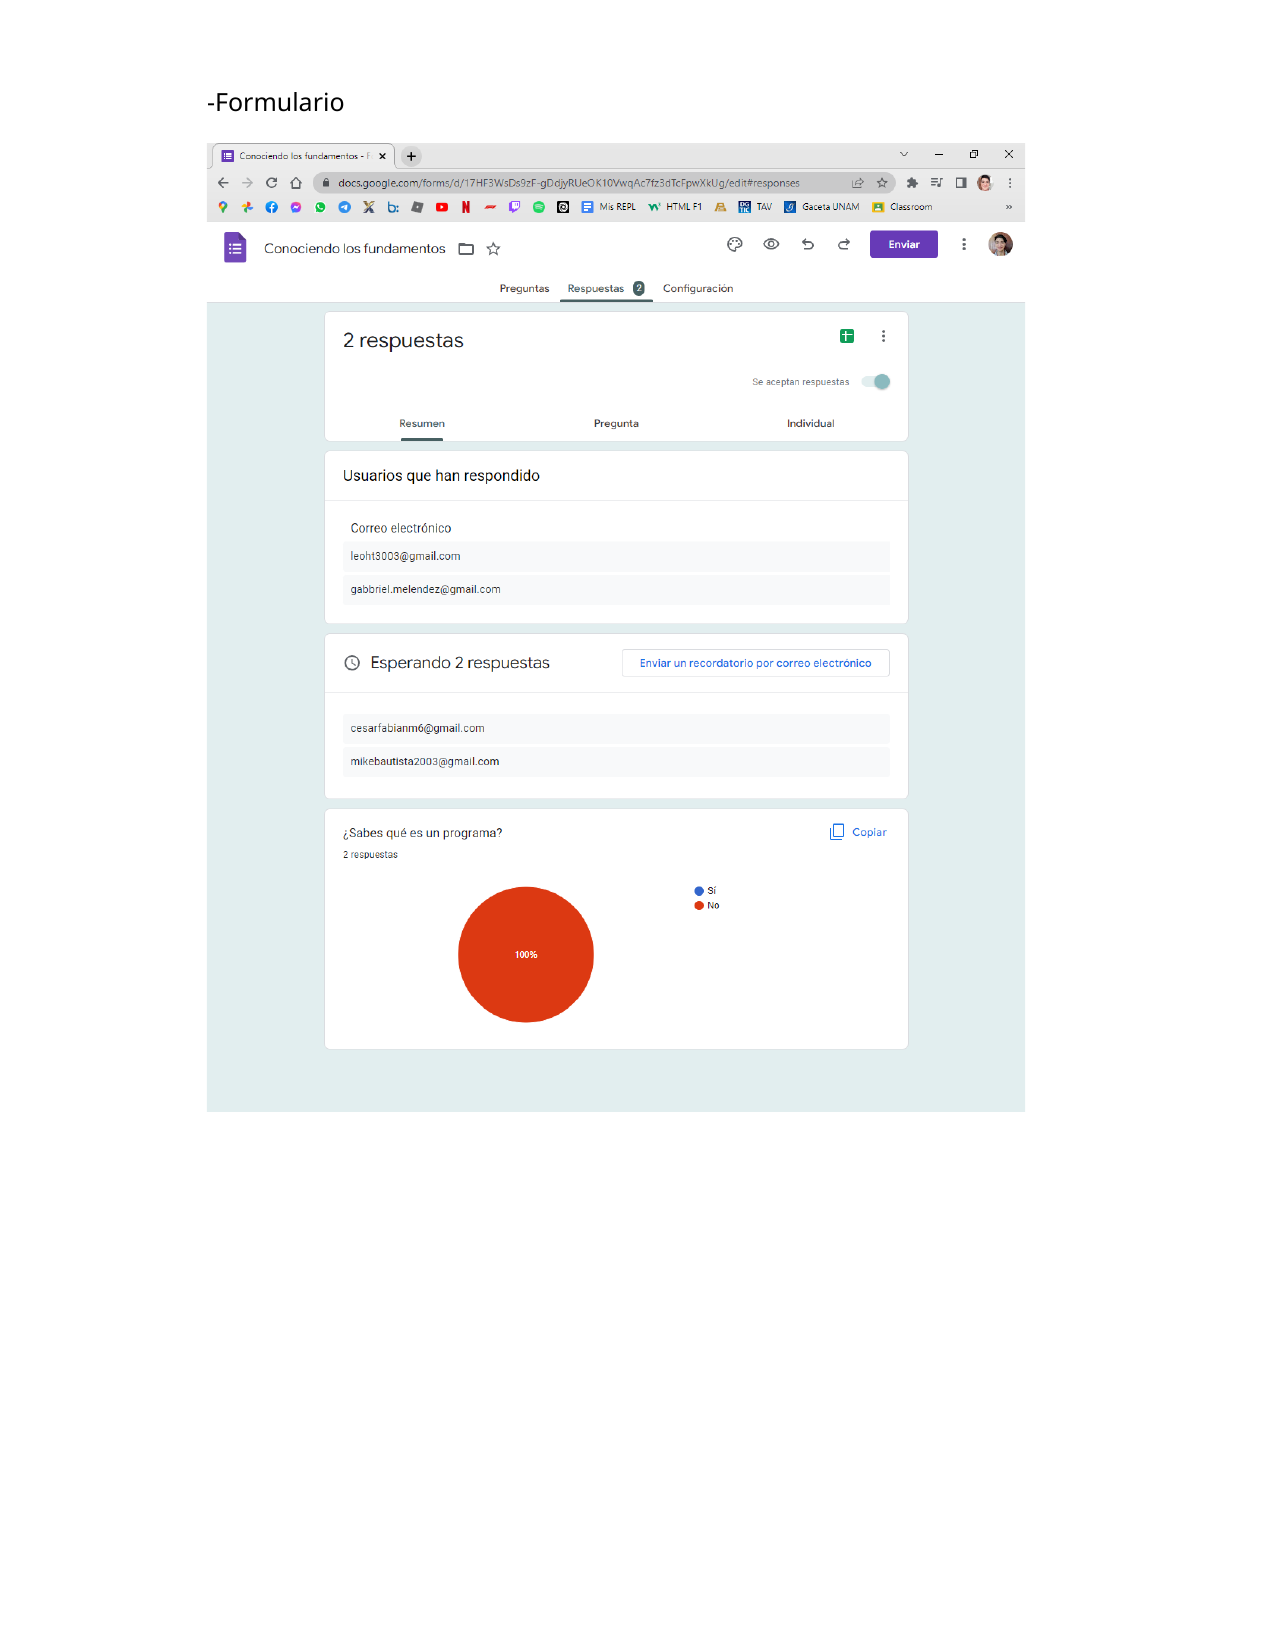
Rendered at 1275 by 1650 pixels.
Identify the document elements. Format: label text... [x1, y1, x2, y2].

picture [206, 143, 1026, 1112]
text -Formulario [207, 84, 1205, 118]
